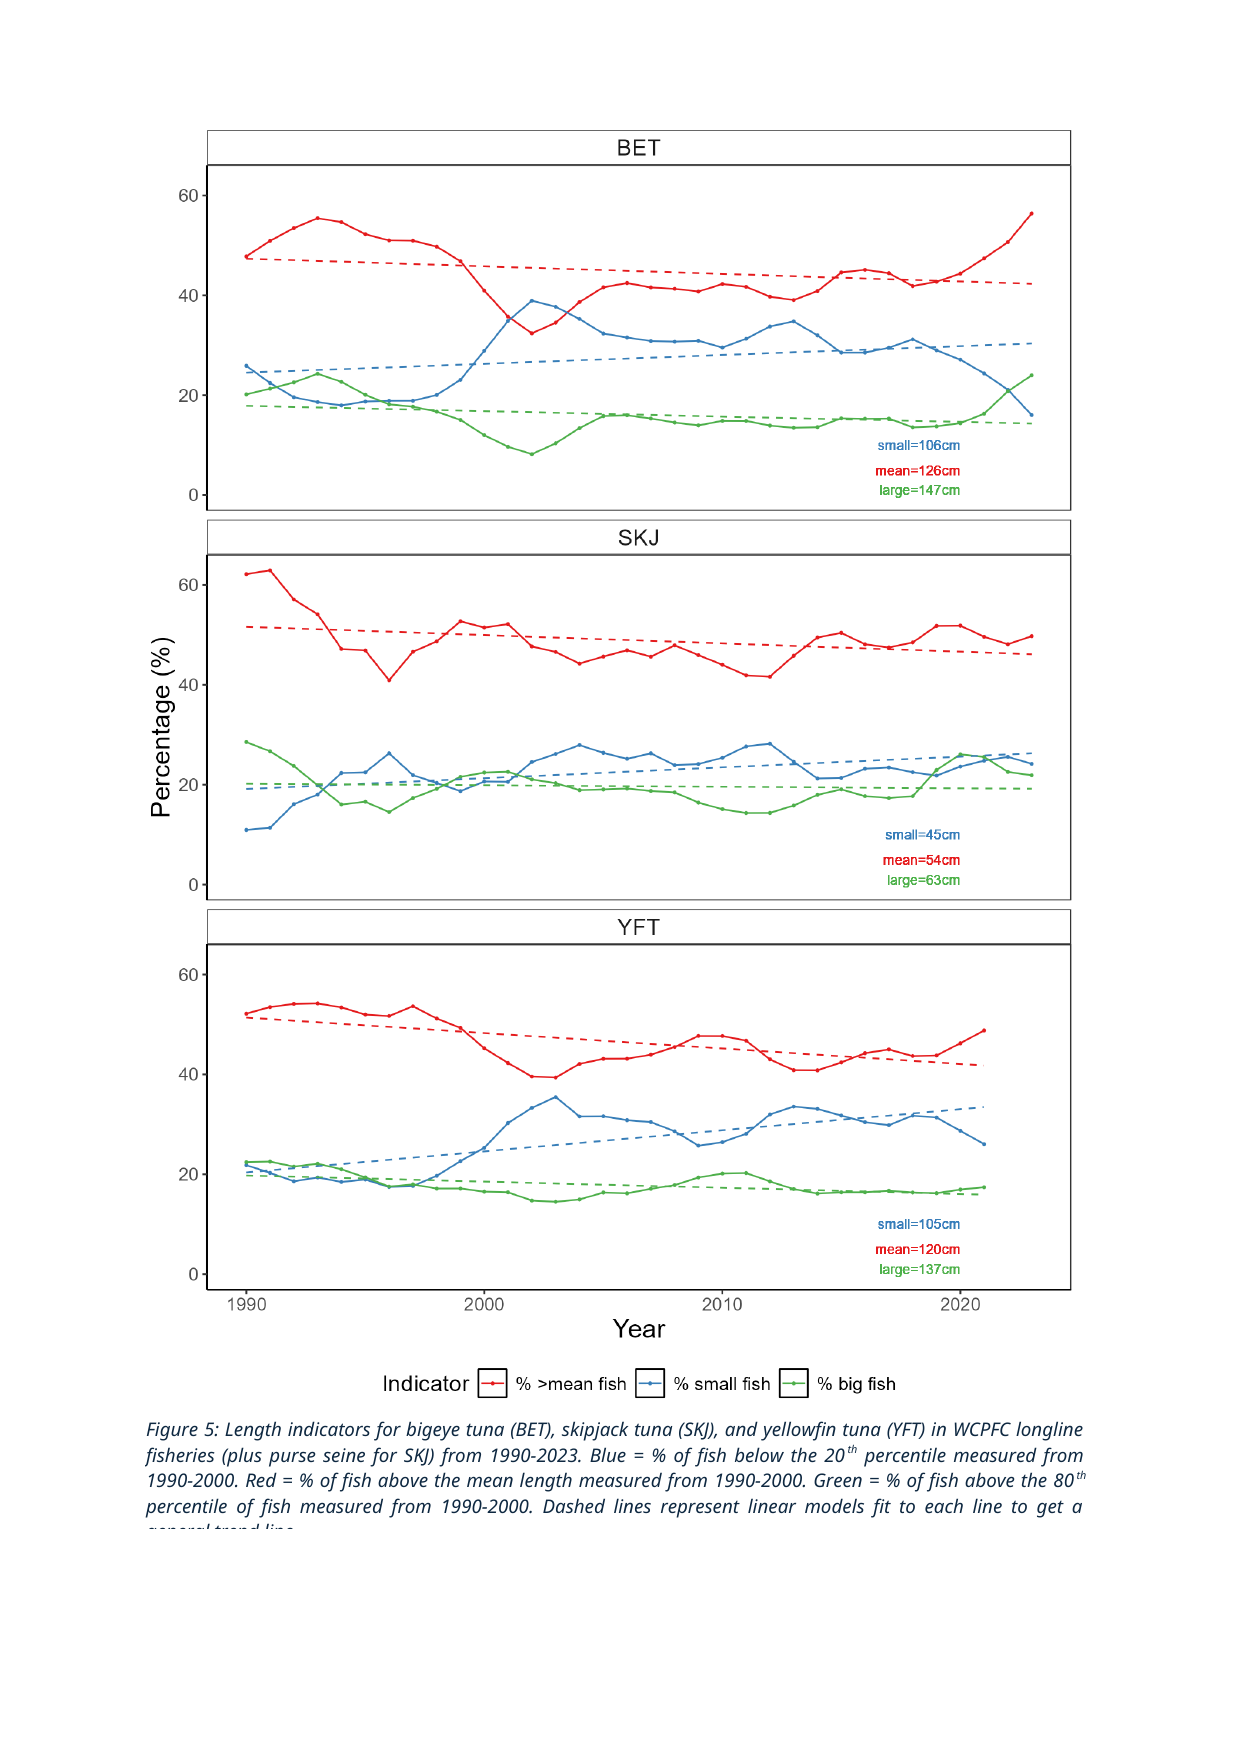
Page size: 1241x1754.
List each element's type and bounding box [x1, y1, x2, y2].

picture [140, 121, 1081, 1415]
